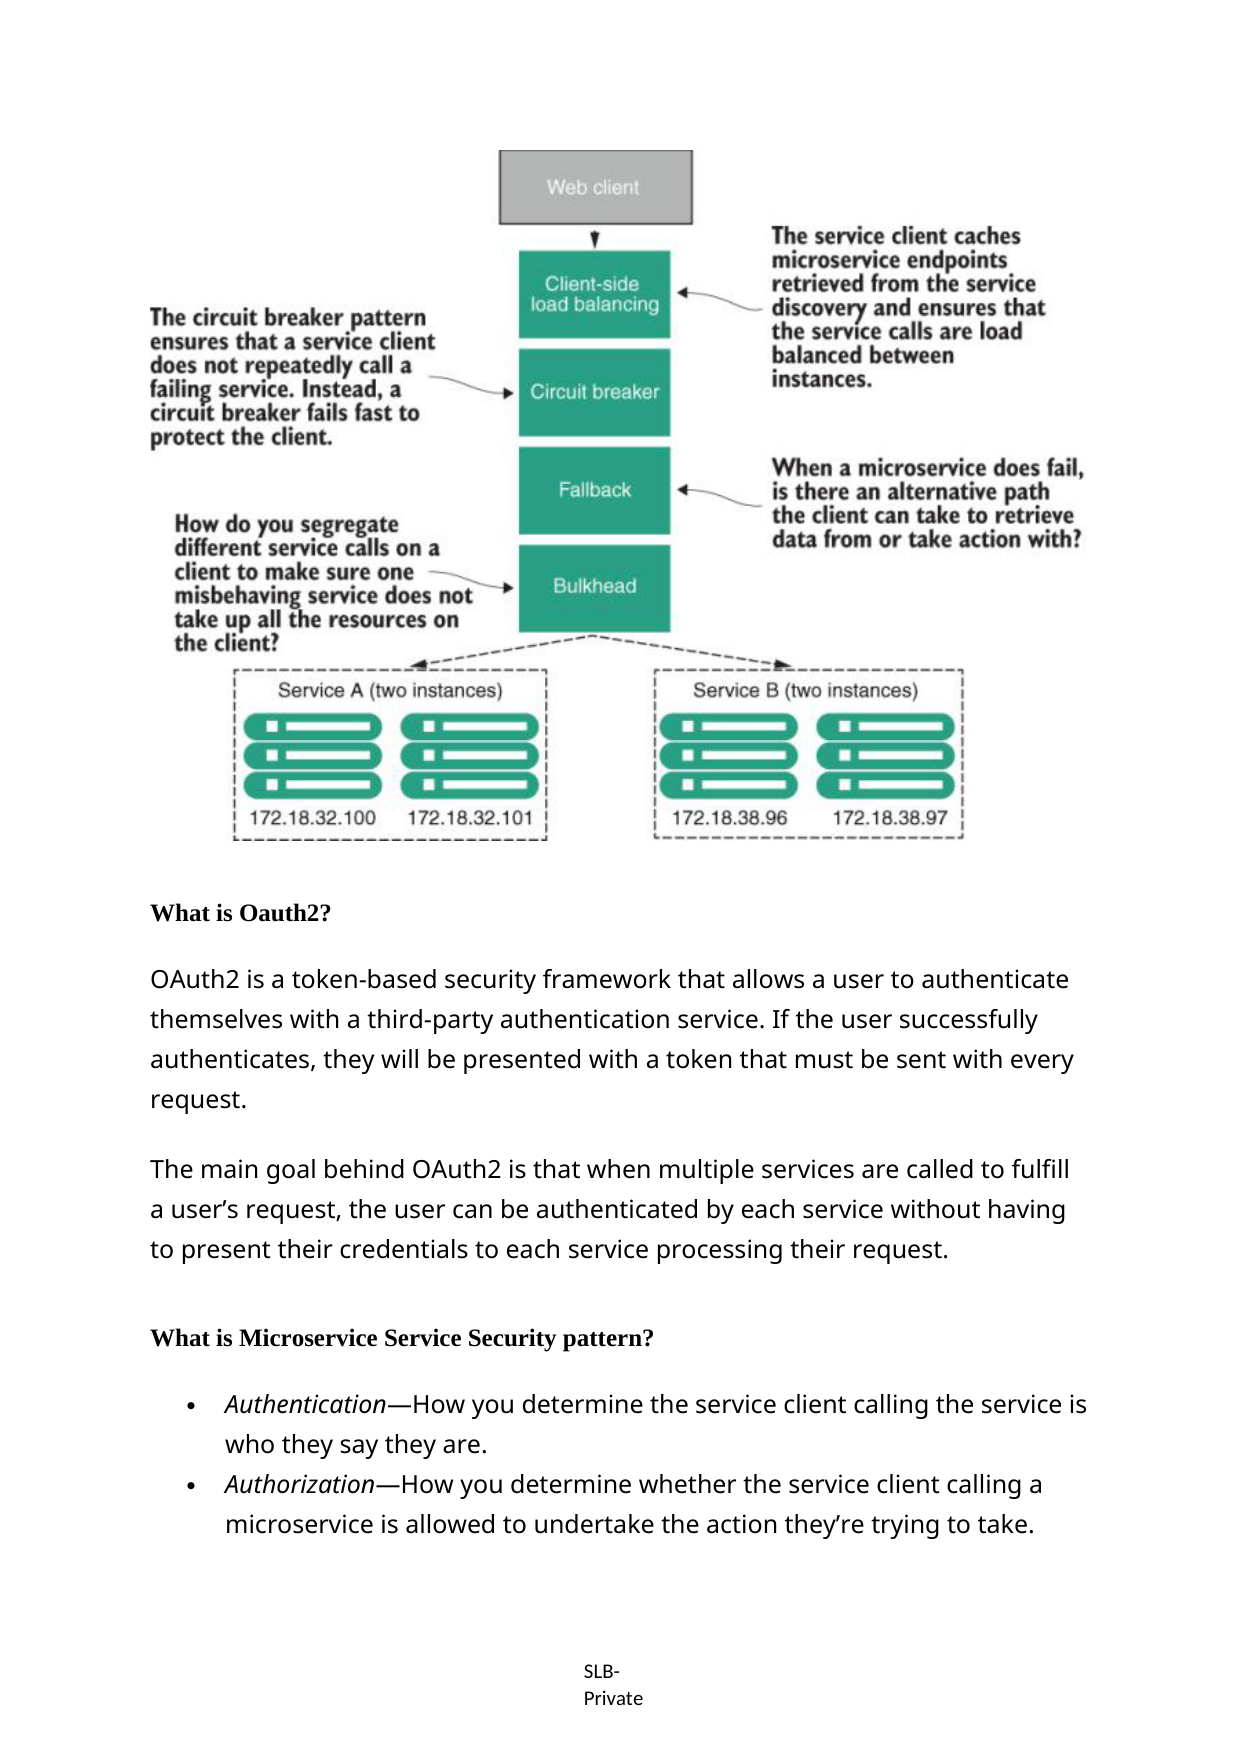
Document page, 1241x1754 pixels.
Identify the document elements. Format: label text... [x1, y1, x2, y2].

text What is Microservice Service Security pattern? [150, 1323, 1090, 1352]
list Authorization—How you determine whether the service client calling a microservice is allowed to undertake the action they’re trying to take. [187, 1490, 1090, 1570]
picture [150, 150, 1091, 841]
list Authentication—How you determine the service client calling the service is who they say they are. [187, 1381, 1090, 1461]
text OAuth2 is a token-based security framework that allows a user to authenticate themselves with a third-party authentication service. If the user successfully authenticates, they will be presented with a token that must be sent with every request. [150, 956, 1090, 1116]
text The main goal behind OAuth2 is that when multiple services are called to fulfill a user’s request, the user can be authenticated by each service without having to present their credentials to each service processing their request. [150, 1145, 1090, 1265]
text What is Oauth2? [150, 898, 1090, 927]
